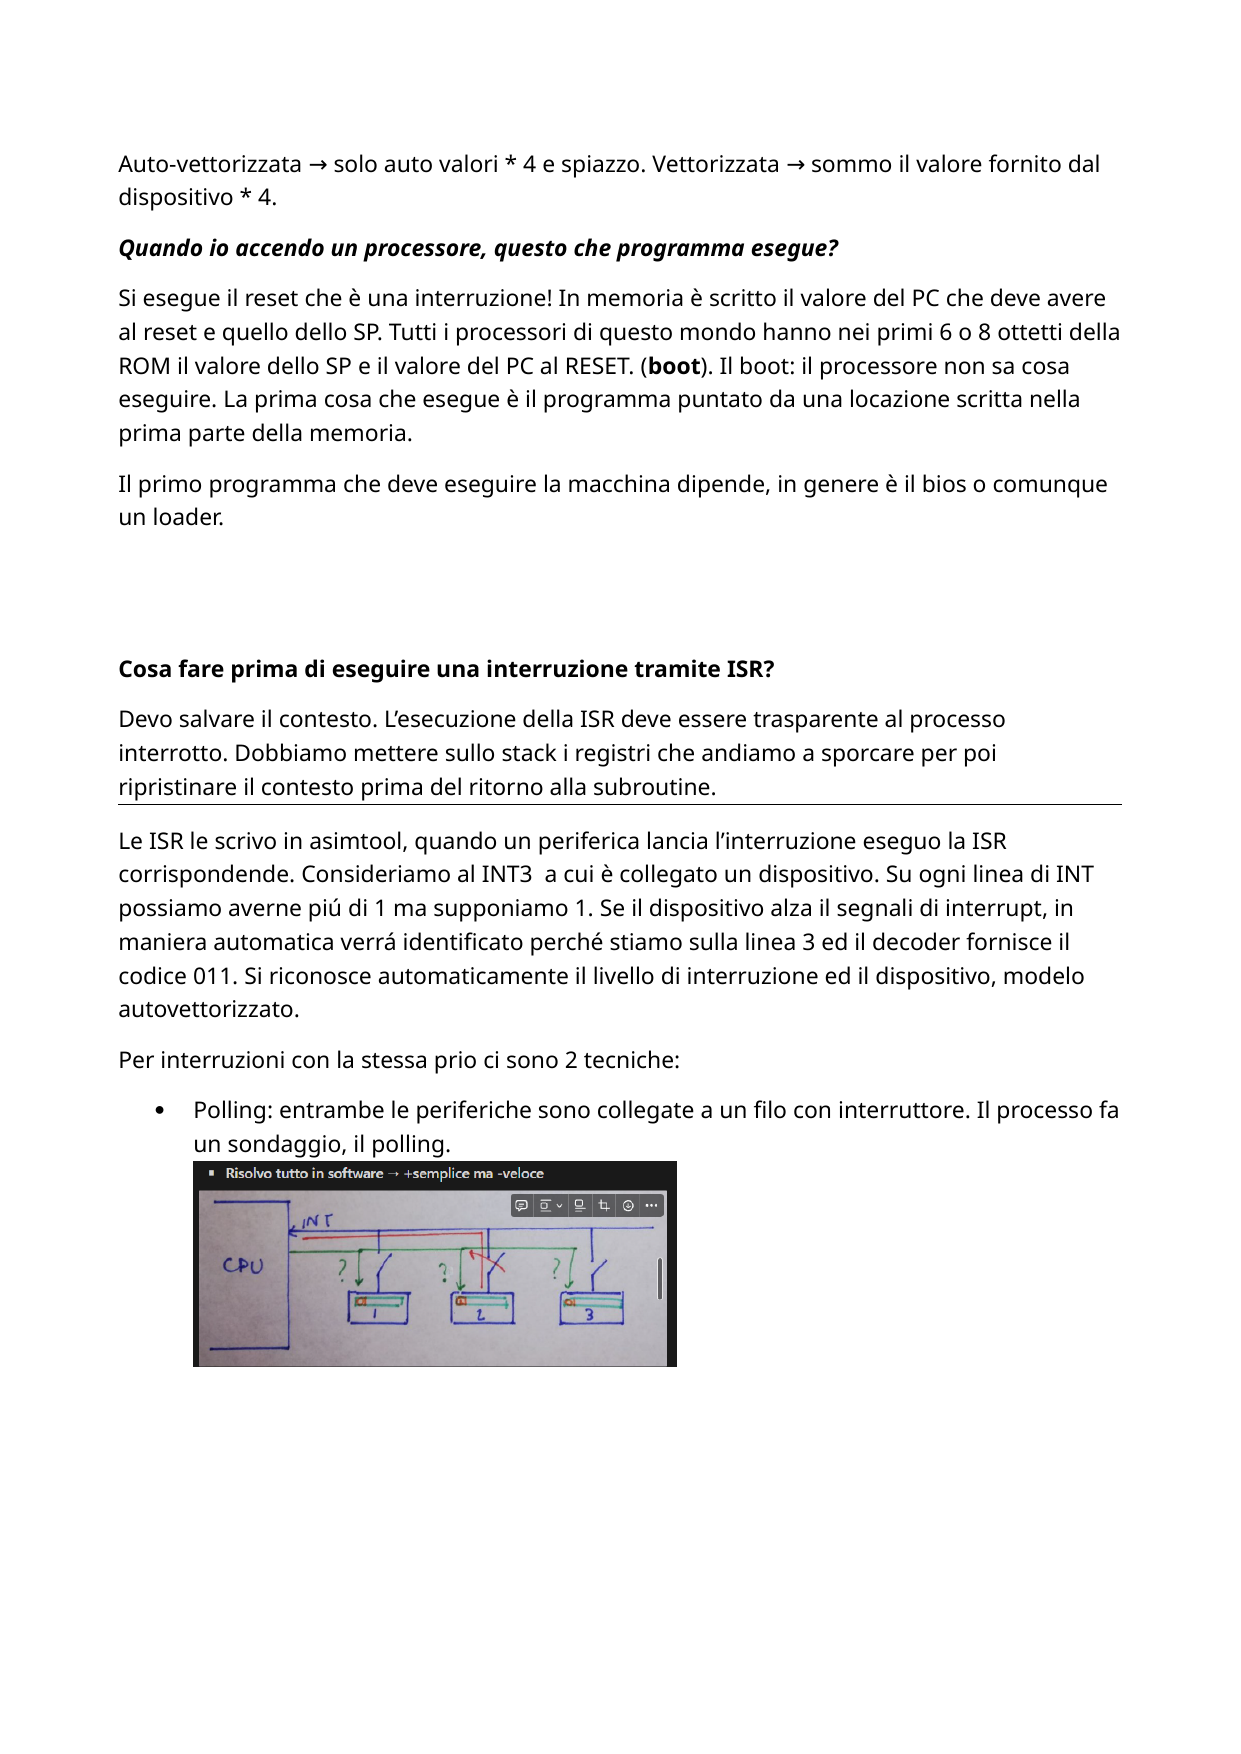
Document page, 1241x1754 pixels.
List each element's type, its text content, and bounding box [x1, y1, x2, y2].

text Le ISR le scrivo in asimtool, quando un periferica lancia l’interruzione eseguo la ISR corrispondende. Consideriamo al INT3 a cui è collegato un dispositivo. Su ogni linea di INT possiamo averne piú di 1 ma supponiamo 1. Se il dispositivo alza il segnali di interrupt, in maniera automatica verrá identificato perché stiamo sulla linea 3 ed il decoder fornisce il codice 011. Si riconosce automaticamente il livello di interruzione ed il dispositivo, modelo autovettorizzato. [118, 824, 1122, 1024]
text Il primo programma che deve eseguire la macchina dipende, in genere è il bios o comunque un loader. [118, 468, 1122, 533]
text Per interruzioni con la stessa prio ci sono 2 tecniche: [118, 1044, 1122, 1075]
picture [193, 1161, 677, 1367]
text Quando io accendo un processore, questo che programma esegue? [118, 232, 1122, 263]
text Devo salvare il contesto. L’esecuzione della ISR deve essere trasparente al processo interrotto. Dobbiamo mettere sullo stack i registri che andiamo a sporcare per poi ripristinare il contesto prima del ritorno alla subroutine. [118, 703, 1122, 804]
text Si esegue il reset che è una interruzione! In memoria è scritto il valore del PC che deve avere al reset e quello dello SP. Tutti i processori di questo mondo hanno nei primi 6 o 8 ottetti della ROM il valore dello SP e il valore del PC al RESET. (boot). Il boot: il processore non sa cosa eseguire. La prima cosa che esegue è il programma puntato da una locazione scritta nella prima parte della memoria. [118, 282, 1122, 448]
text Cosa fare prima di eseguire una interruzione tramite ISR? [118, 653, 1122, 684]
text Auto-vettorizzata → solo auto valori * 4 e spiazzo. Vettorizzata → sommo il valore fornito dal dispositivo * 4. [118, 148, 1122, 213]
